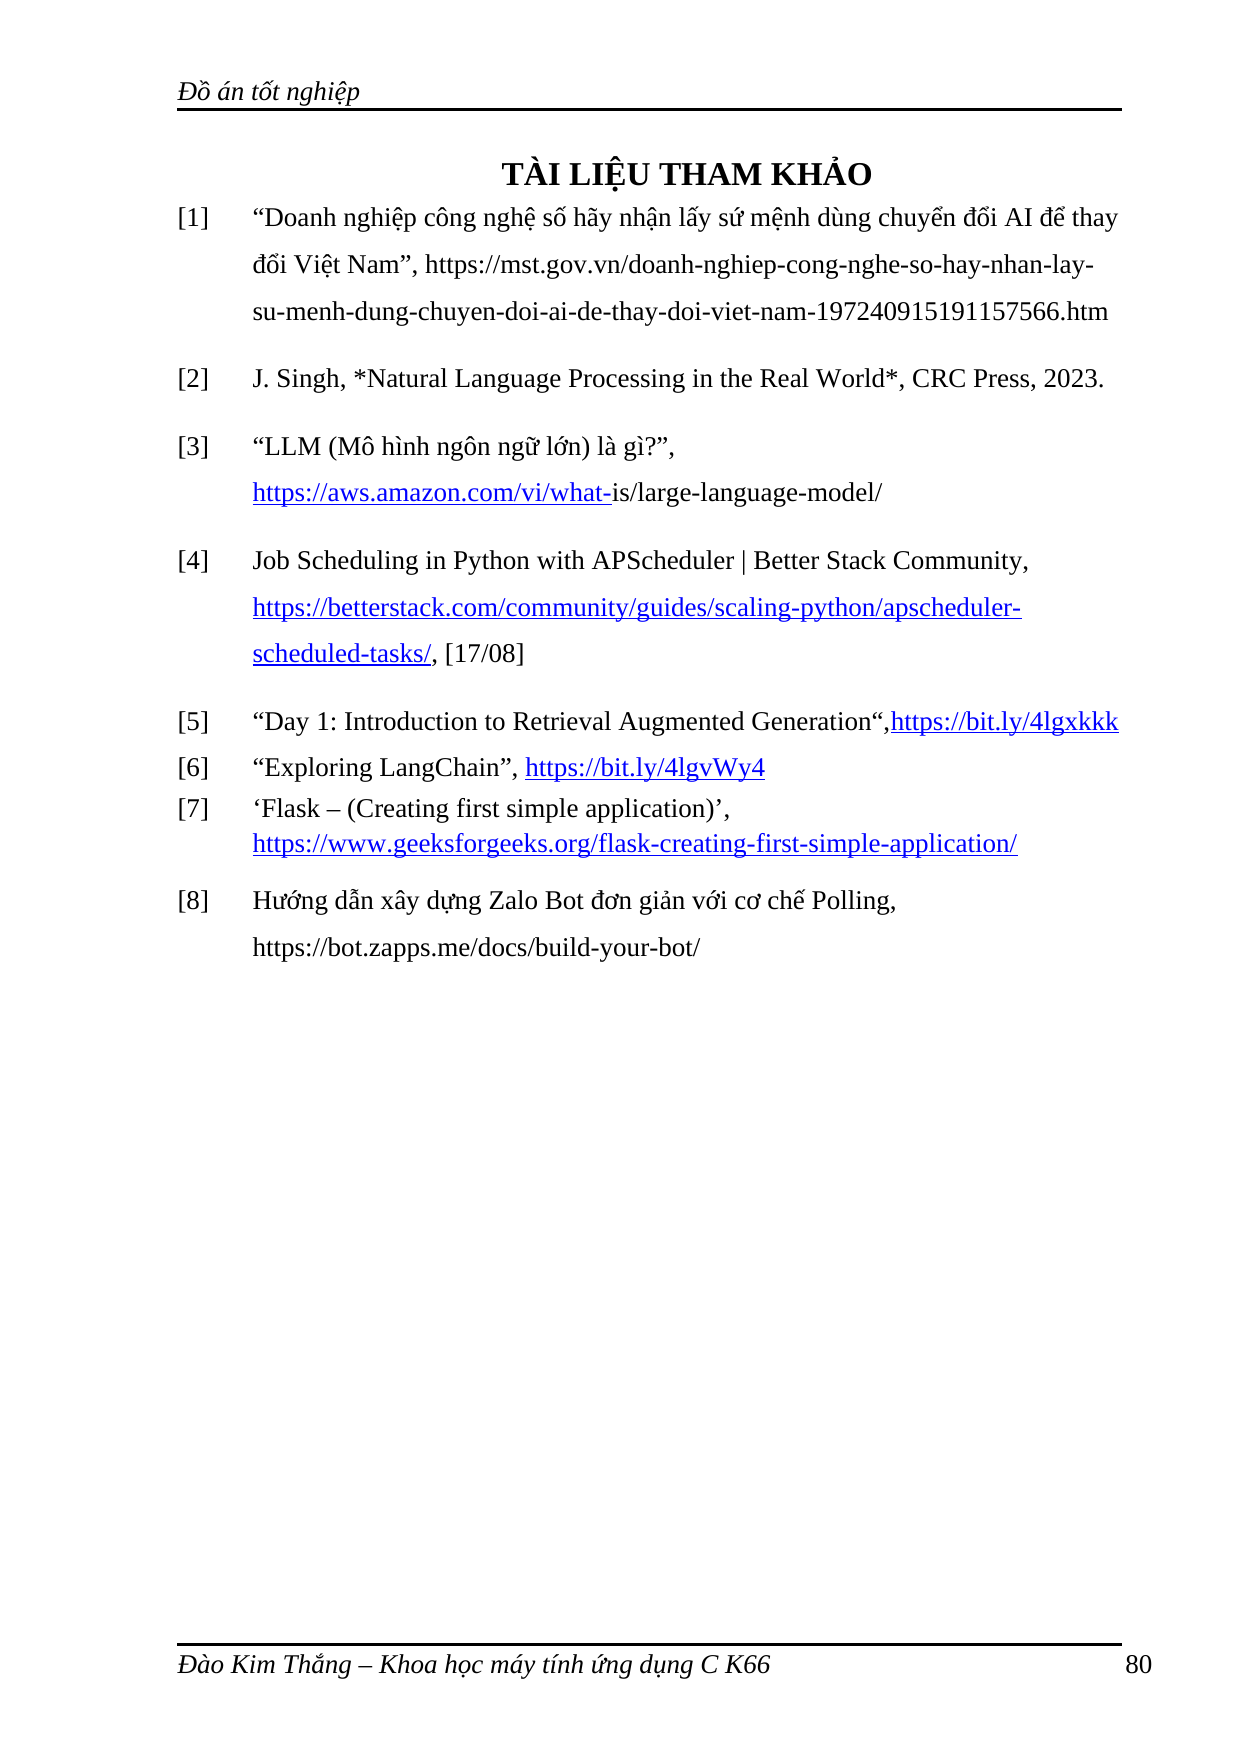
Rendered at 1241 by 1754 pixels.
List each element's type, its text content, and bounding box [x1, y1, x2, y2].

list [5] “Day 1: Introduction to Retrieval Augmented Generation“,https://bit.ly/4lgxkkk [177, 705, 1122, 736]
list [6] “Exploring LangChain”, https://bit.ly/4lgvWy4 [177, 751, 1122, 783]
subtitle TÀI LIỆU THAM KHẢO [252, 156, 1122, 193]
text [8] Hướng dẫn xây dựng Zalo Bot đơn giản với cơ chế Polling, https://bot.zapps.me/docs/build-your-bot/ [177, 884, 1122, 962]
text [2] J. Singh, *Natural Language Processing in the Real World*, CRC Press, 2023. [177, 362, 1122, 393]
text [7] ‘Flask – (Creating first simple application)’, https://www.geeksforgeeks.org/flask-creating-first-simple-application/ [177, 792, 1122, 859]
text [1] “Doanh nghiệp công nghệ số hãy nhận lấy sứ mệnh dùng chuyển đổi AI để thay đổi Việt Nam”, https://mst.gov.vn/doanh-nghiep-cong-nghe-so-hay-nhan-lay-su-menh-dung-chuyen-doi-ai-de-thay-doi-viet-nam-197240915191157566.htm [177, 201, 1122, 326]
text [3] “LLM (Mô hình ngôn ngữ lớn) là gì?”, https://aws.amazon.com/vi/what-is/large-language-model/ [177, 430, 1122, 508]
text [4] Job Scheduling in Python with APScheduler | Better Stack Community, https://betterstack.com/community/guides/scaling-python/apscheduler-scheduled-tasks/, [17/08] [177, 544, 1122, 668]
